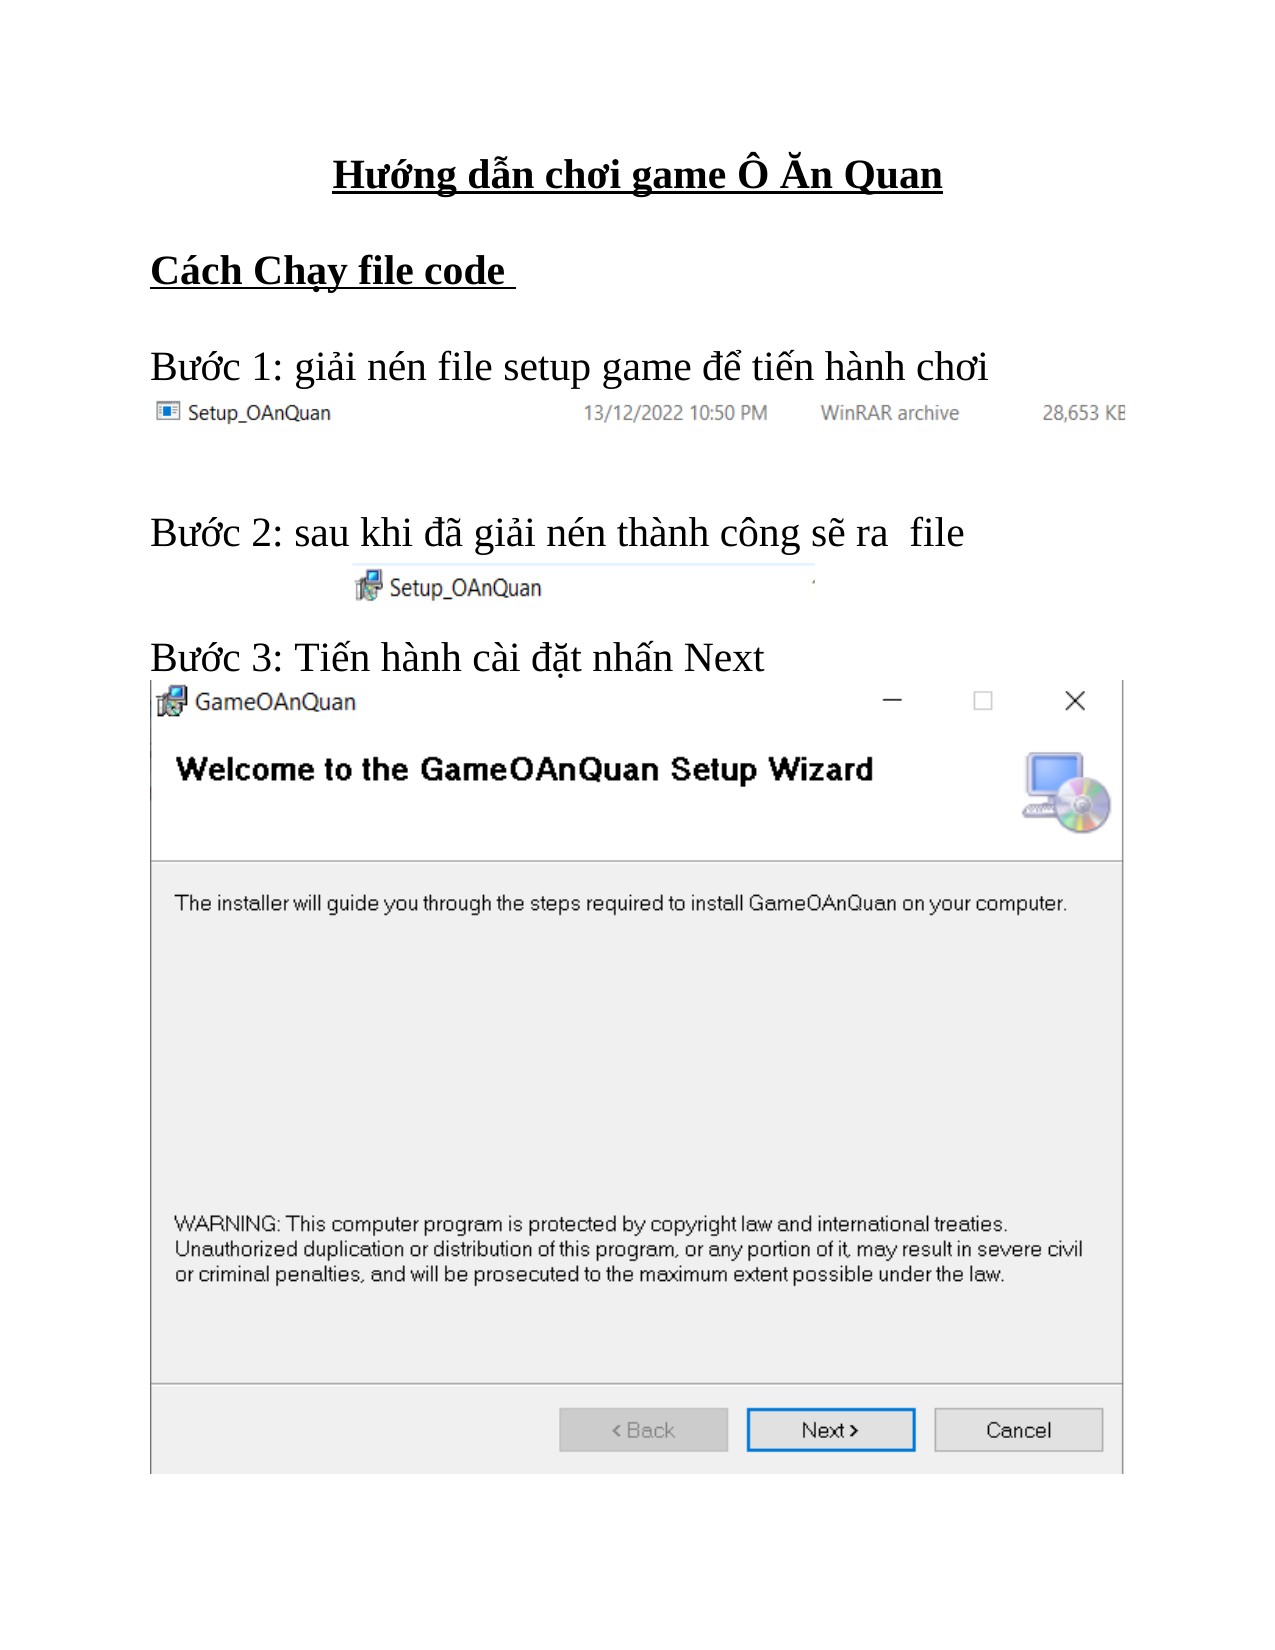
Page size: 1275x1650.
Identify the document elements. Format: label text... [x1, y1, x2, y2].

picture [150, 680, 1124, 1474]
text Cách Chạy file code [150, 246, 1125, 294]
text Hướng dẫn chơi game Ô Ăn Quan [150, 150, 1125, 198]
picture [352, 563, 815, 609]
text Bước 1: giải nén file setup game để tiến hành chơi [150, 342, 1125, 389]
picture [150, 389, 1125, 435]
text Bước 3: Tiến hành cài đặt nhấn Next [150, 632, 1125, 680]
text Bước 2: sau khi đã giải nén thành công sẽ ra file [150, 508, 1125, 556]
